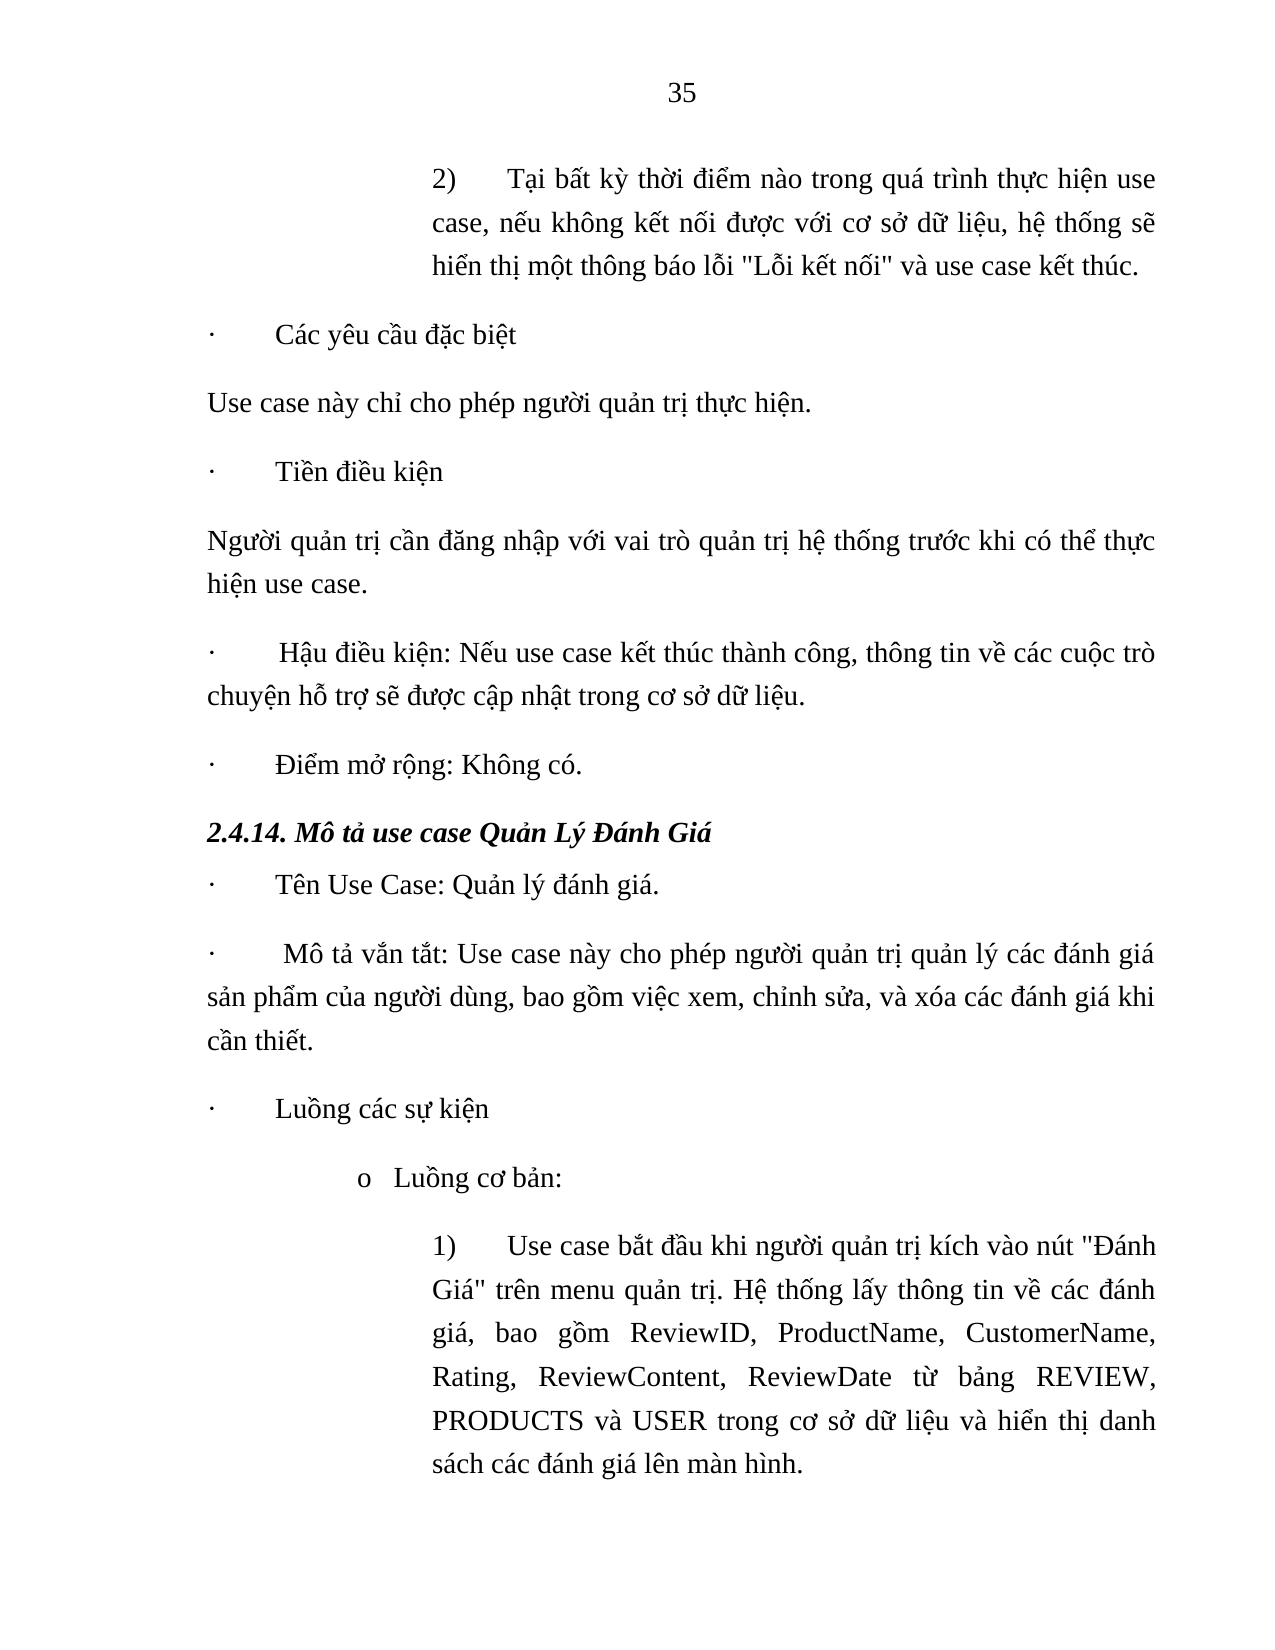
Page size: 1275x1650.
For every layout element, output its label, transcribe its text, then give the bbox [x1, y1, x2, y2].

text 2) Tại bất kỳ thời điểm nào trong quá trình thực hiện use case, nếu không kết nối được với cơ sở dữ liệu, hệ thống sẽ hiển thị một thông báo lỗi "Lỗi kết nối" và use case kết thúc. [432, 161, 1157, 282]
text · Tiền điều kiện [207, 454, 1157, 488]
text · Tên Use Case: Quản lý đánh giá. [207, 867, 1157, 901]
text · Mô tả vắn tắt: Use case này cho phép người quản trị quản lý các đánh giá sản phẩm của người dùng, bao gồm việc xem, chỉnh sửa, và xóa các đánh giá khi cần thiết. [207, 936, 1157, 1056]
text · Các yêu cầu đặc biệt [207, 317, 1157, 351]
text Use case này chỉ cho phép người quản trị thực hiện. [207, 386, 1157, 419]
text Người quản trị cần đăng nhập với vai trò quản trị hệ thống trước khi có thể thực hiện use case. [207, 523, 1157, 600]
text · Luồng các sự kiện [207, 1091, 1157, 1125]
subtitle 2.4.14. Mô tả use case Quản Lý Đánh Giá [207, 815, 1157, 849]
text · Hậu điều kiện: Nếu use case kết thúc thành công, thông tin về các cuộc trò chuyện hỗ trợ sẽ được cập nhật trong cơ sở dữ liệu. [207, 635, 1157, 712]
text · Điểm mở rộng: Không có. [207, 747, 1157, 780]
text 1) Use case bắt đầu khi người quản trị kích vào nút "Đánh Giá" trên menu quản trị. Hệ thống lấy thông tin về các đánh giá, bao gồm ReviewID, ProductName, CustomerName, Rating, ReviewContent, ReviewDate từ bảng REVIEW, PRODUCTS và USER trong cơ sở dữ liệu và hiển thị danh sách các đánh giá lên màn hình. [432, 1228, 1157, 1480]
text o Luồng cơ bản: [357, 1160, 1157, 1193]
